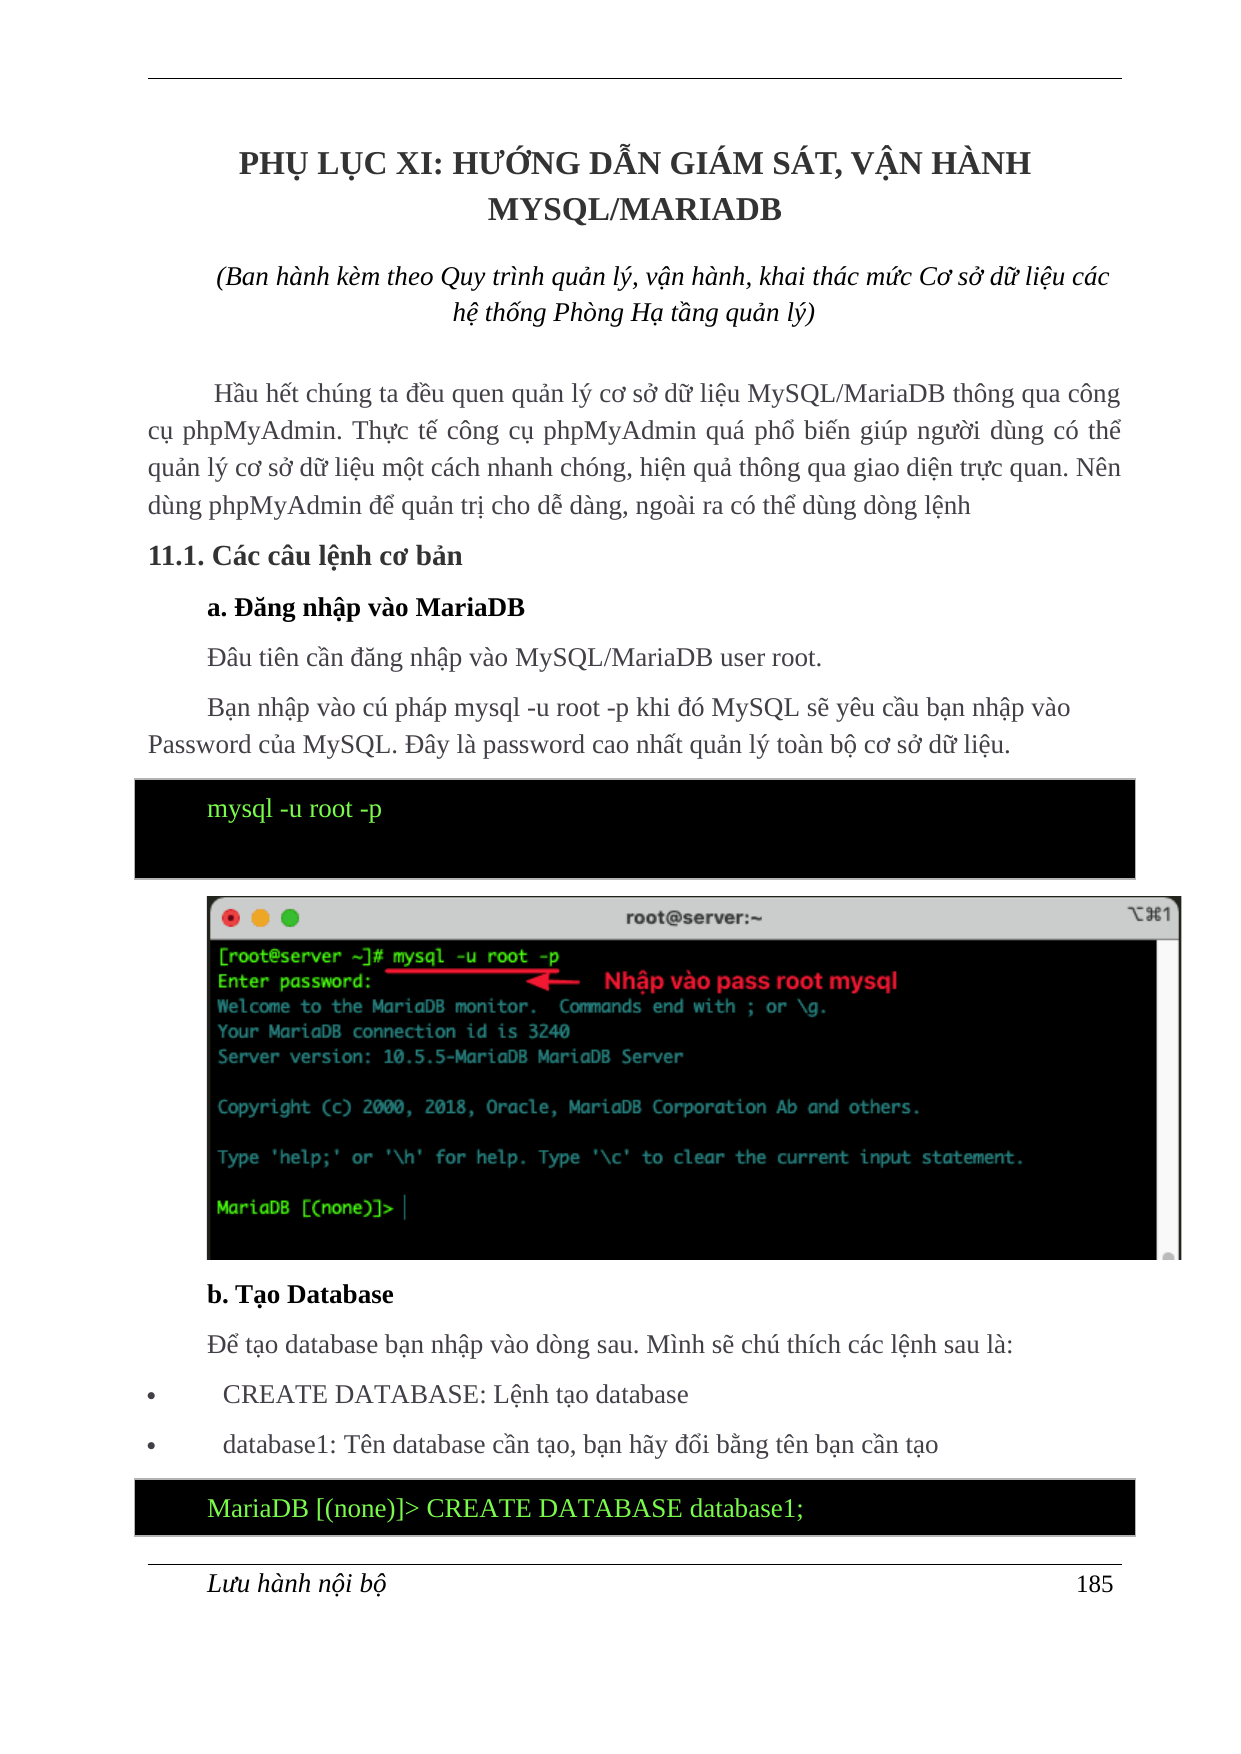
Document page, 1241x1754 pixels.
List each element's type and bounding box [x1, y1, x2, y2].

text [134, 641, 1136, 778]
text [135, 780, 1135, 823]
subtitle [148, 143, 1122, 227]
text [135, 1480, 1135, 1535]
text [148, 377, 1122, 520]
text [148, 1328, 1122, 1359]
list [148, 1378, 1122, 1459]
picture [206, 896, 1182, 1260]
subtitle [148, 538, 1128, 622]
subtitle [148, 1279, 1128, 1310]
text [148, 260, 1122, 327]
